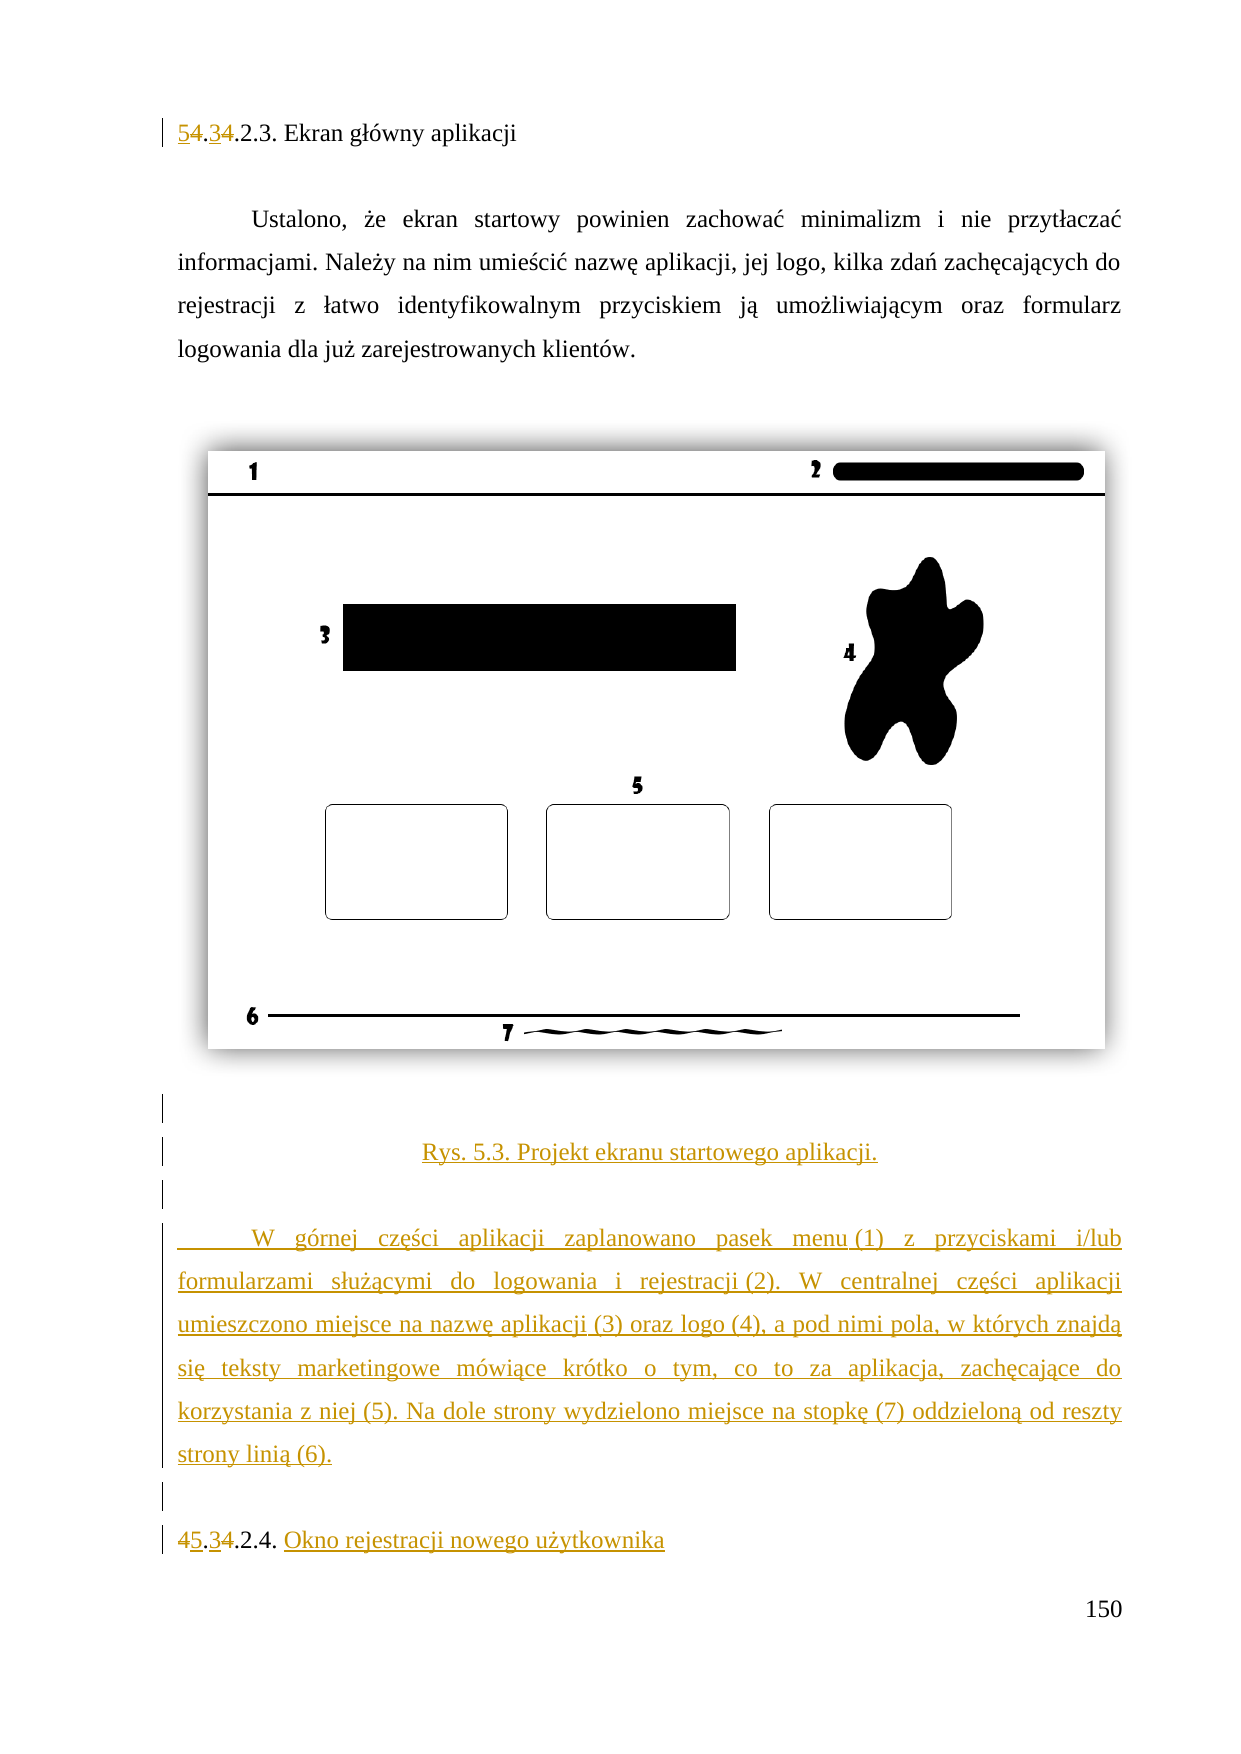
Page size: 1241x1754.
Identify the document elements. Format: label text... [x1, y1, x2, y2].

picture [208, 451, 1105, 1049]
text ..2.4. [177, 1525, 1122, 1554]
text Ustalono, że ekran startowy powinien zachować minimalizm i nie przytłaczać informacjami. Należy na nim umieścić nazwę aplikacji, jej logo, kilka zdań zachęcających do rejestracji z łatwo identyfikowalnym przyciskiem ją umożliwiającym oraz formularz logowania dla już zarejestrowanych klientów. [177, 204, 1122, 362]
text ..2.3. Ekran główny aplikacji [177, 118, 1122, 147]
